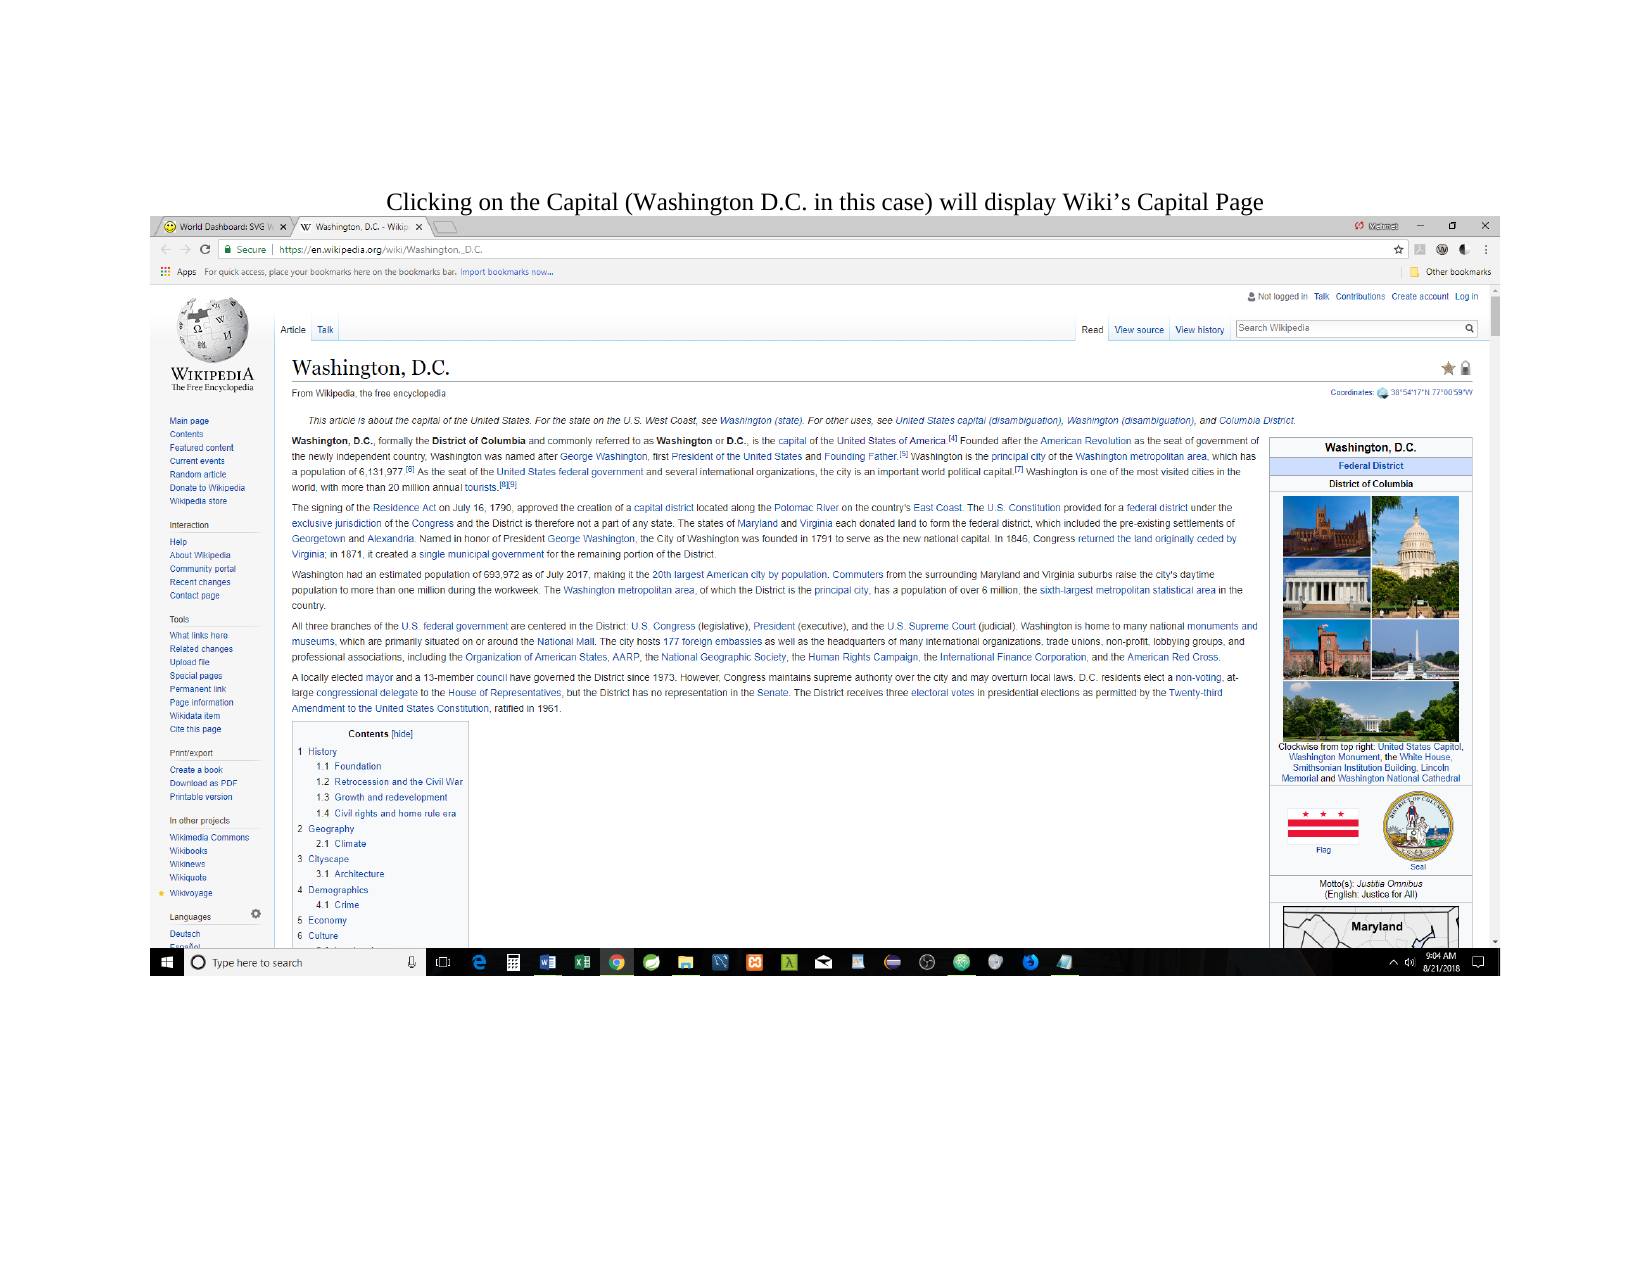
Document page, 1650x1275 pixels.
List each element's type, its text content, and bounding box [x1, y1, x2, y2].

text Clicking on the Capital (Washington D.C. in this case) will display Wiki’s Capital Page [150, 187, 1500, 216]
picture [150, 216, 1500, 976]
